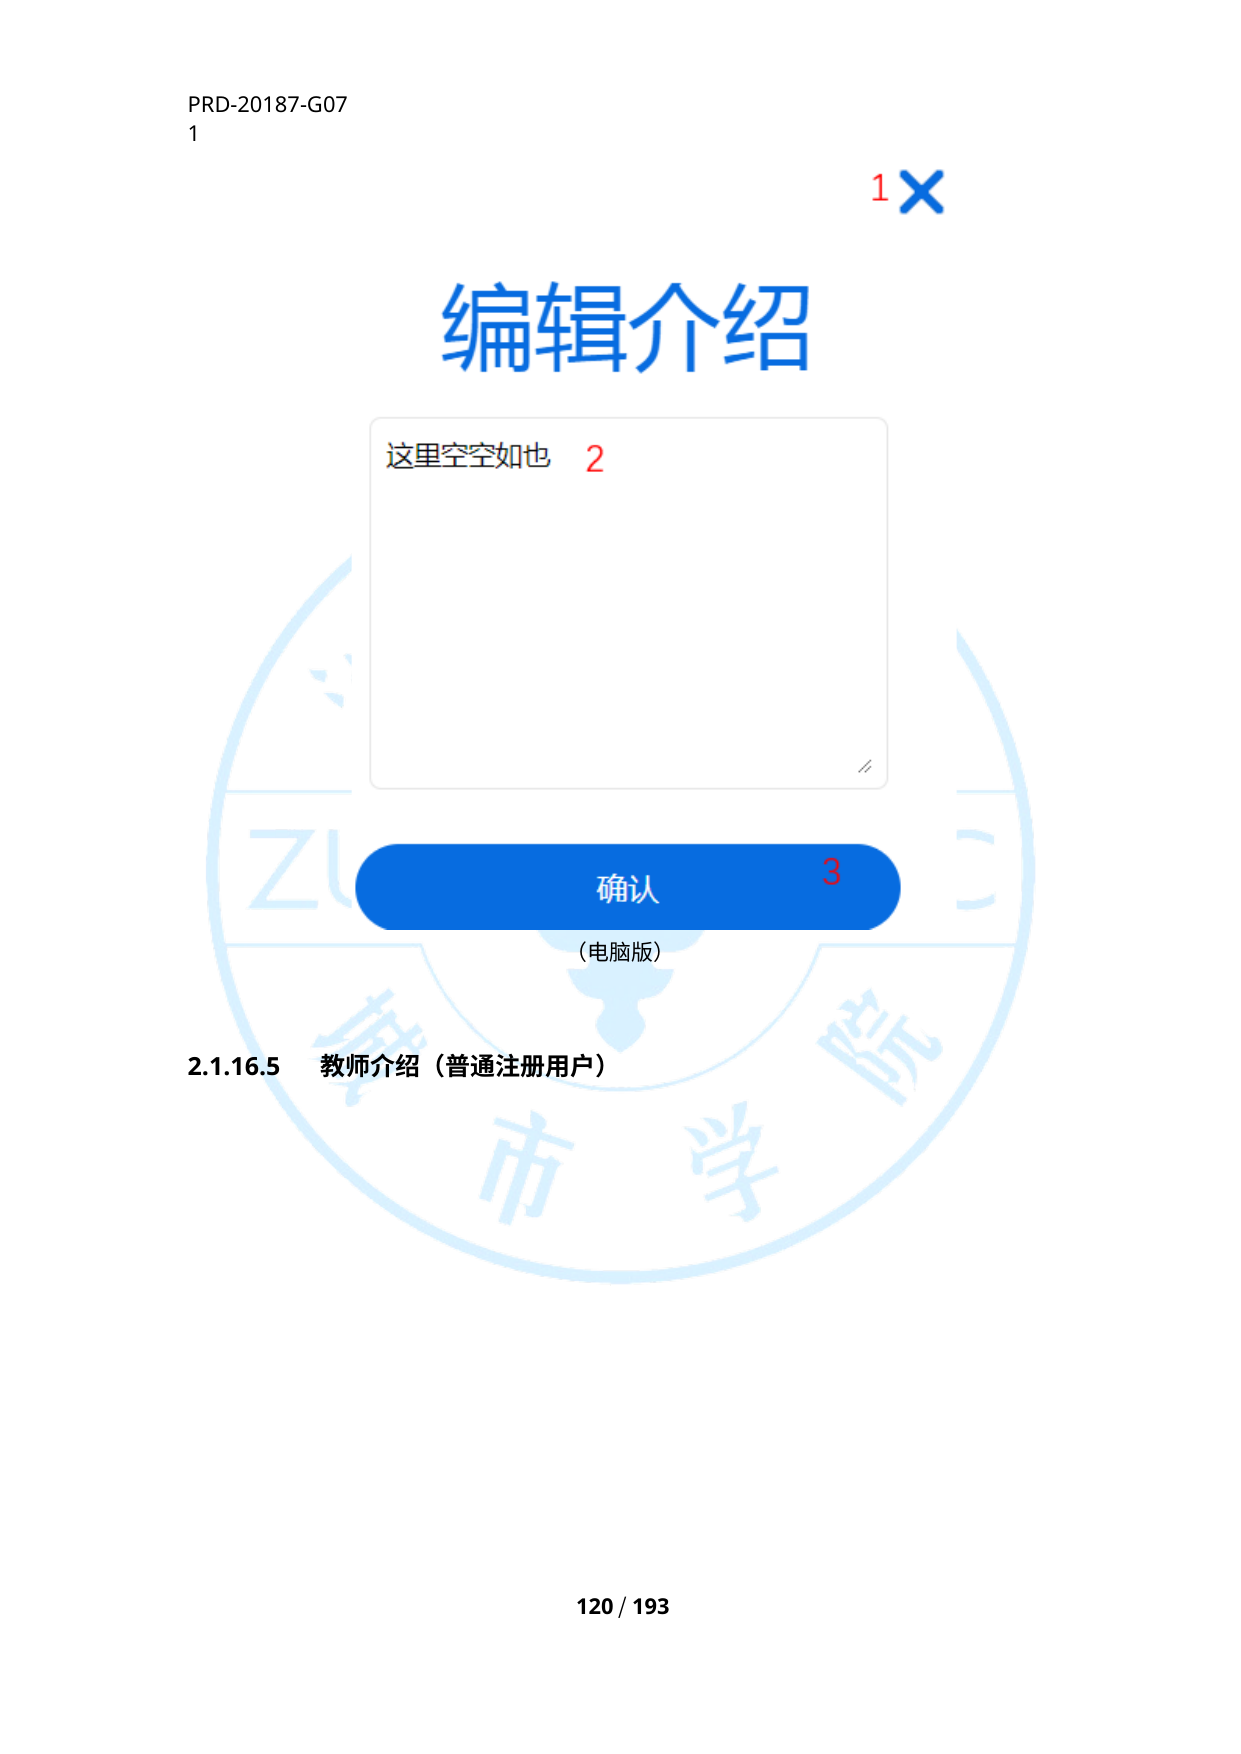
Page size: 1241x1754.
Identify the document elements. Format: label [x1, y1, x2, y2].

picture [351, 154, 957, 930]
